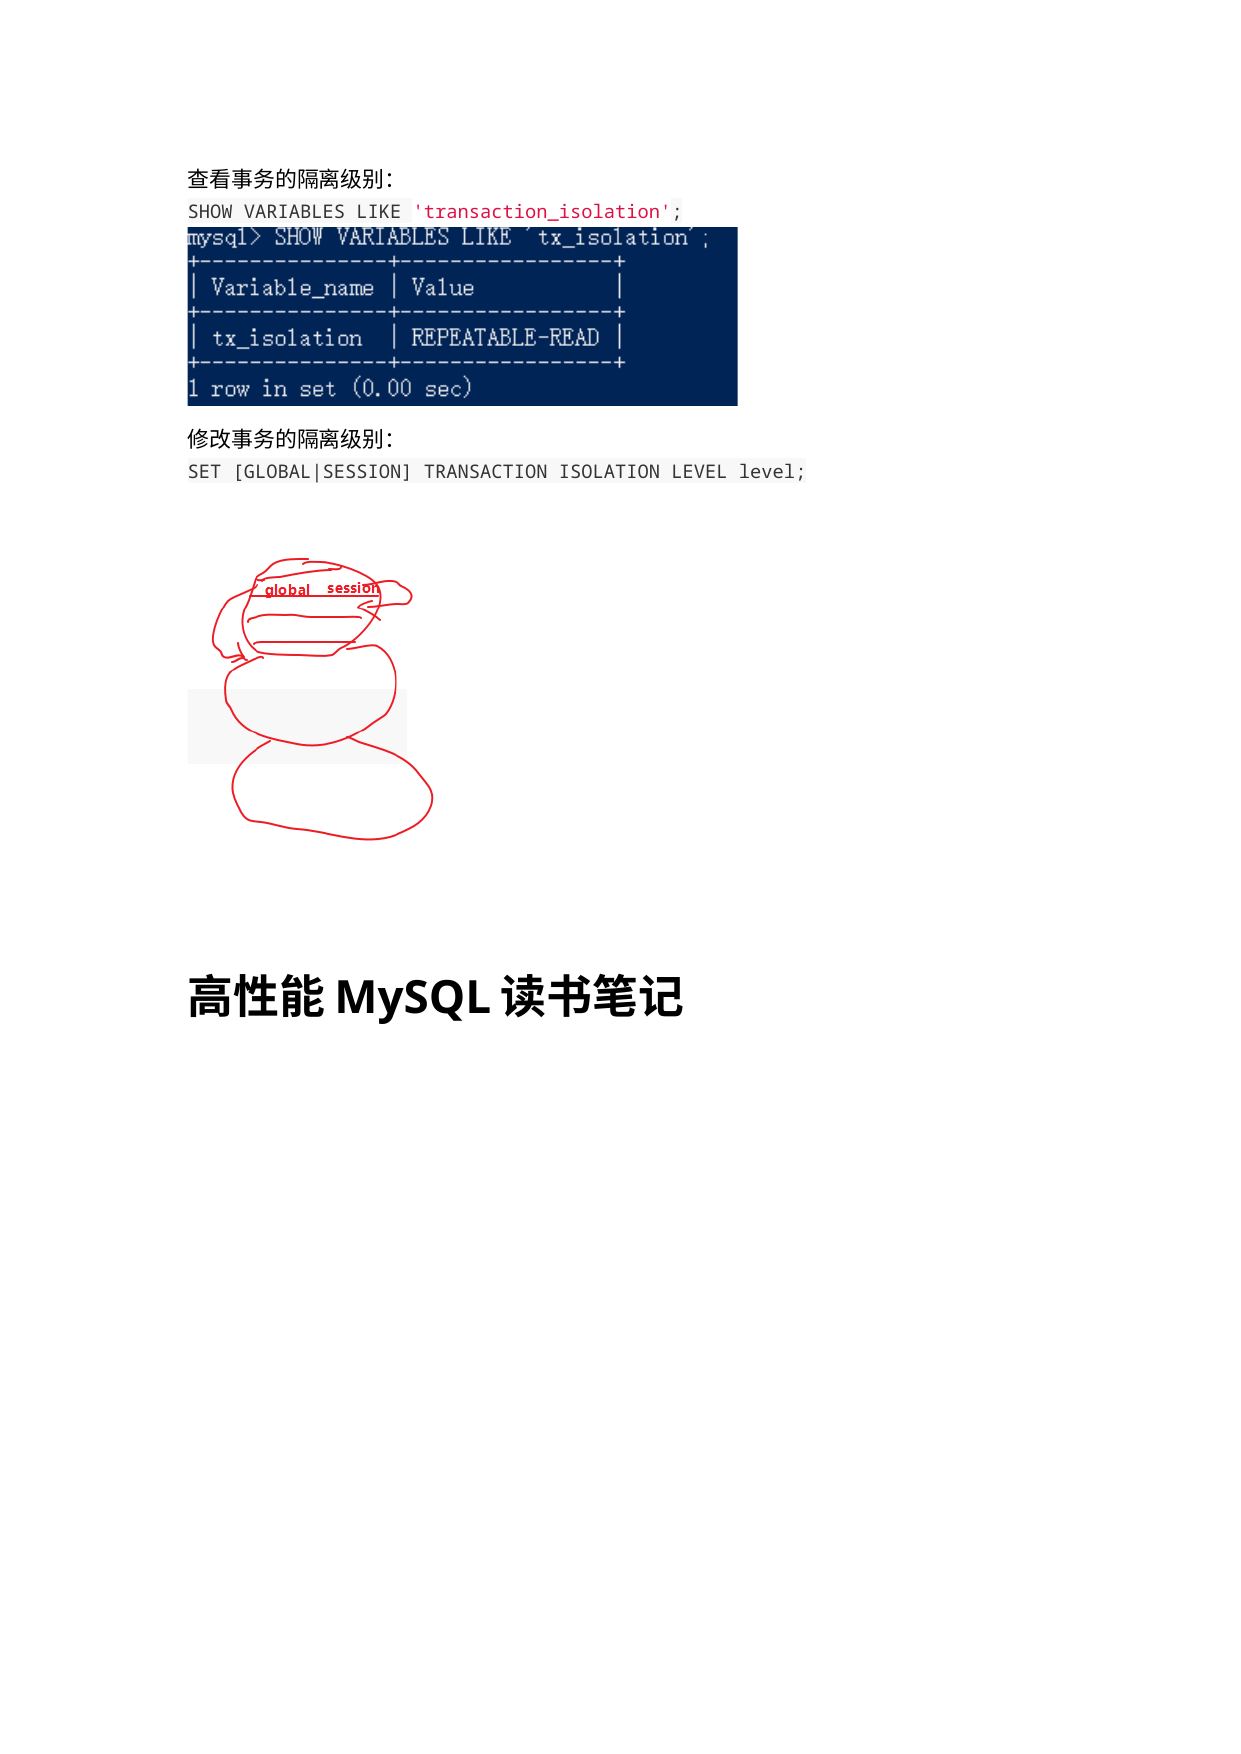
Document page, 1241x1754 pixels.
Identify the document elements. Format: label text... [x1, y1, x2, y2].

subtitle 高性能MySQL读书笔记 [187, 945, 1053, 1042]
picture [187, 227, 738, 406]
text SHOW VARIABLES LIKE 'transaction_isolation'; [187, 194, 1053, 227]
text 查看事务的隔离级别： [187, 162, 1053, 194]
text 修改事务的隔离级别： [187, 422, 1053, 454]
picture [187, 487, 467, 855]
text SET [GLOBAL|SESSION] TRANSACTION ISOLATION LEVEL level; [187, 454, 1053, 487]
